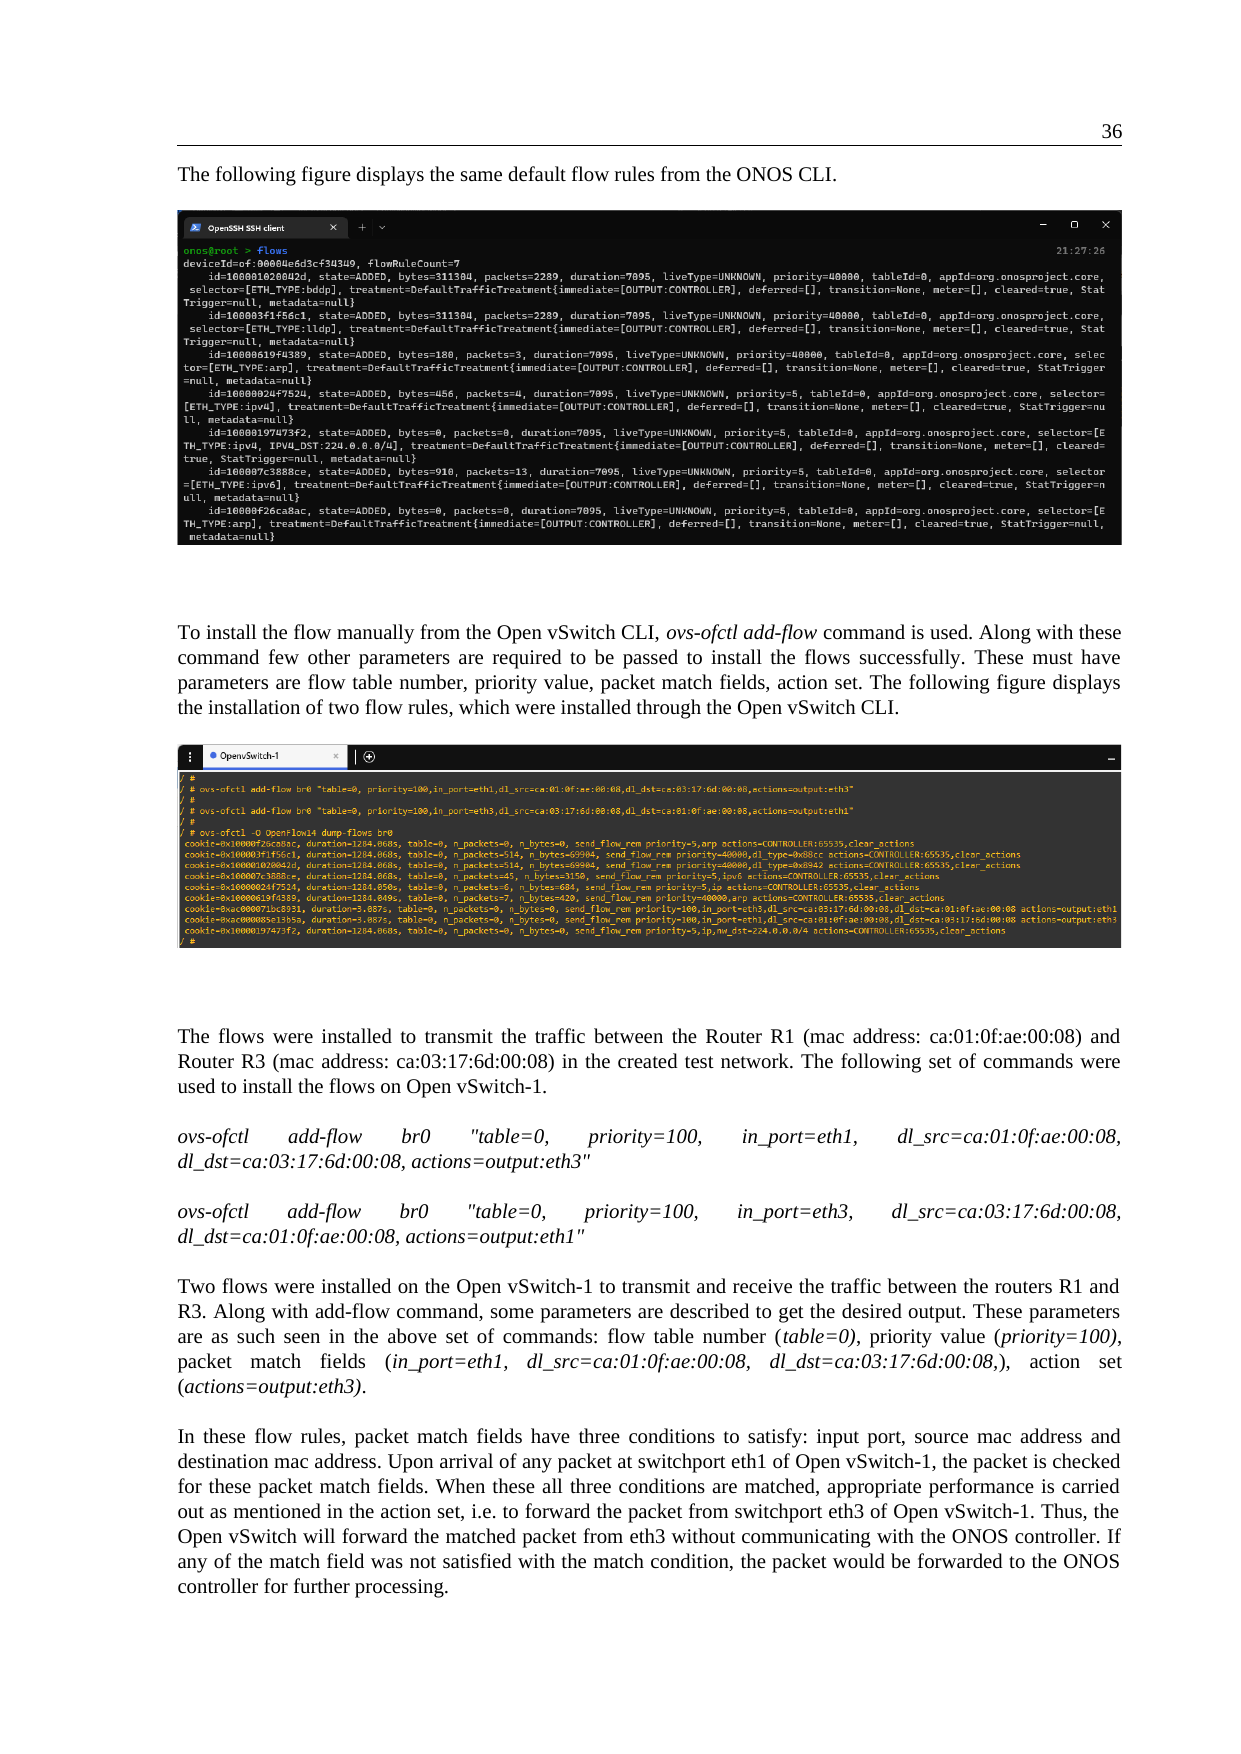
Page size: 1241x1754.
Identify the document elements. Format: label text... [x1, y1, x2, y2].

text ovs-ofctl add-flow br0 "table=0, priority=100, in_port=eth1, dl_src=ca:01:0f:ae:00:08, dl_dst=ca:03:17:6d:00:08, actions=output:eth3" [177, 1123, 1122, 1173]
text In these flow rules, packet match fields have three conditions to satisfy: input port, source mac address and destination mac address. Upon arrival of any packet at switchport eth1 of Open vSwitch-1, the packet is checked for these packet match fields. When these all three conditions are matched, appropriate performance is carried out as mentioned in the action set, i.e. to forward the packet from switchport eth3 of Open vSwitch-1. Thus, the Open vSwitch will forward the matched packet from eth3 without communicating with the ONOS controller. If any of the match field was not satisfied with the match condition, the packet would be forwarded to the ONOS controller for further processing. [177, 1423, 1122, 1598]
text To install the flow manually from the Open vSwitch CLI, ovs-ofctl add-flow command is used. Along with these command few other parameters are required to be passed to install the flows successfully. These must have parameters are flow table number, priority value, packet match fields, action set. The following figure displays the installation of two flow rules, which were installed through the Open vSwitch CLI. [177, 619, 1122, 719]
text Two flows were installed on the Open vSwitch-1 to transmit and receive the traffic between the routers R1 and R3. Along with add-flow command, some parameters are described to get the desired output. These parameters are as such seen in the above set of commands: flow table number (table=0), priority value (priority=100), packet match fields (in_port=eth1, dl_src=ca:01:0f:ae:00:08, dl_dst=ca:03:17:6d:00:08,), action set (actions=output:eth3). [177, 1273, 1122, 1398]
text The following figure displays the same default flow rules from the ONOS CLI. [177, 161, 1122, 186]
picture [177, 210, 1122, 545]
text ovs-ofctl add-flow br0 "table=0, priority=100, in_port=eth3, dl_src=ca:03:17:6d:00:08, dl_dst=ca:01:0f:ae:00:08, actions=output:eth1" [177, 1198, 1122, 1248]
picture [177, 744, 1122, 948]
text The flows were installed to transmit the traffic between the Router R1 (mac address: ca:01:0f:ae:00:08) and Router R3 (mac address: ca:03:17:6d:00:08) in the created test network. The following set of commands were used to install the flows on Open vSwitch-1. [177, 1023, 1122, 1098]
